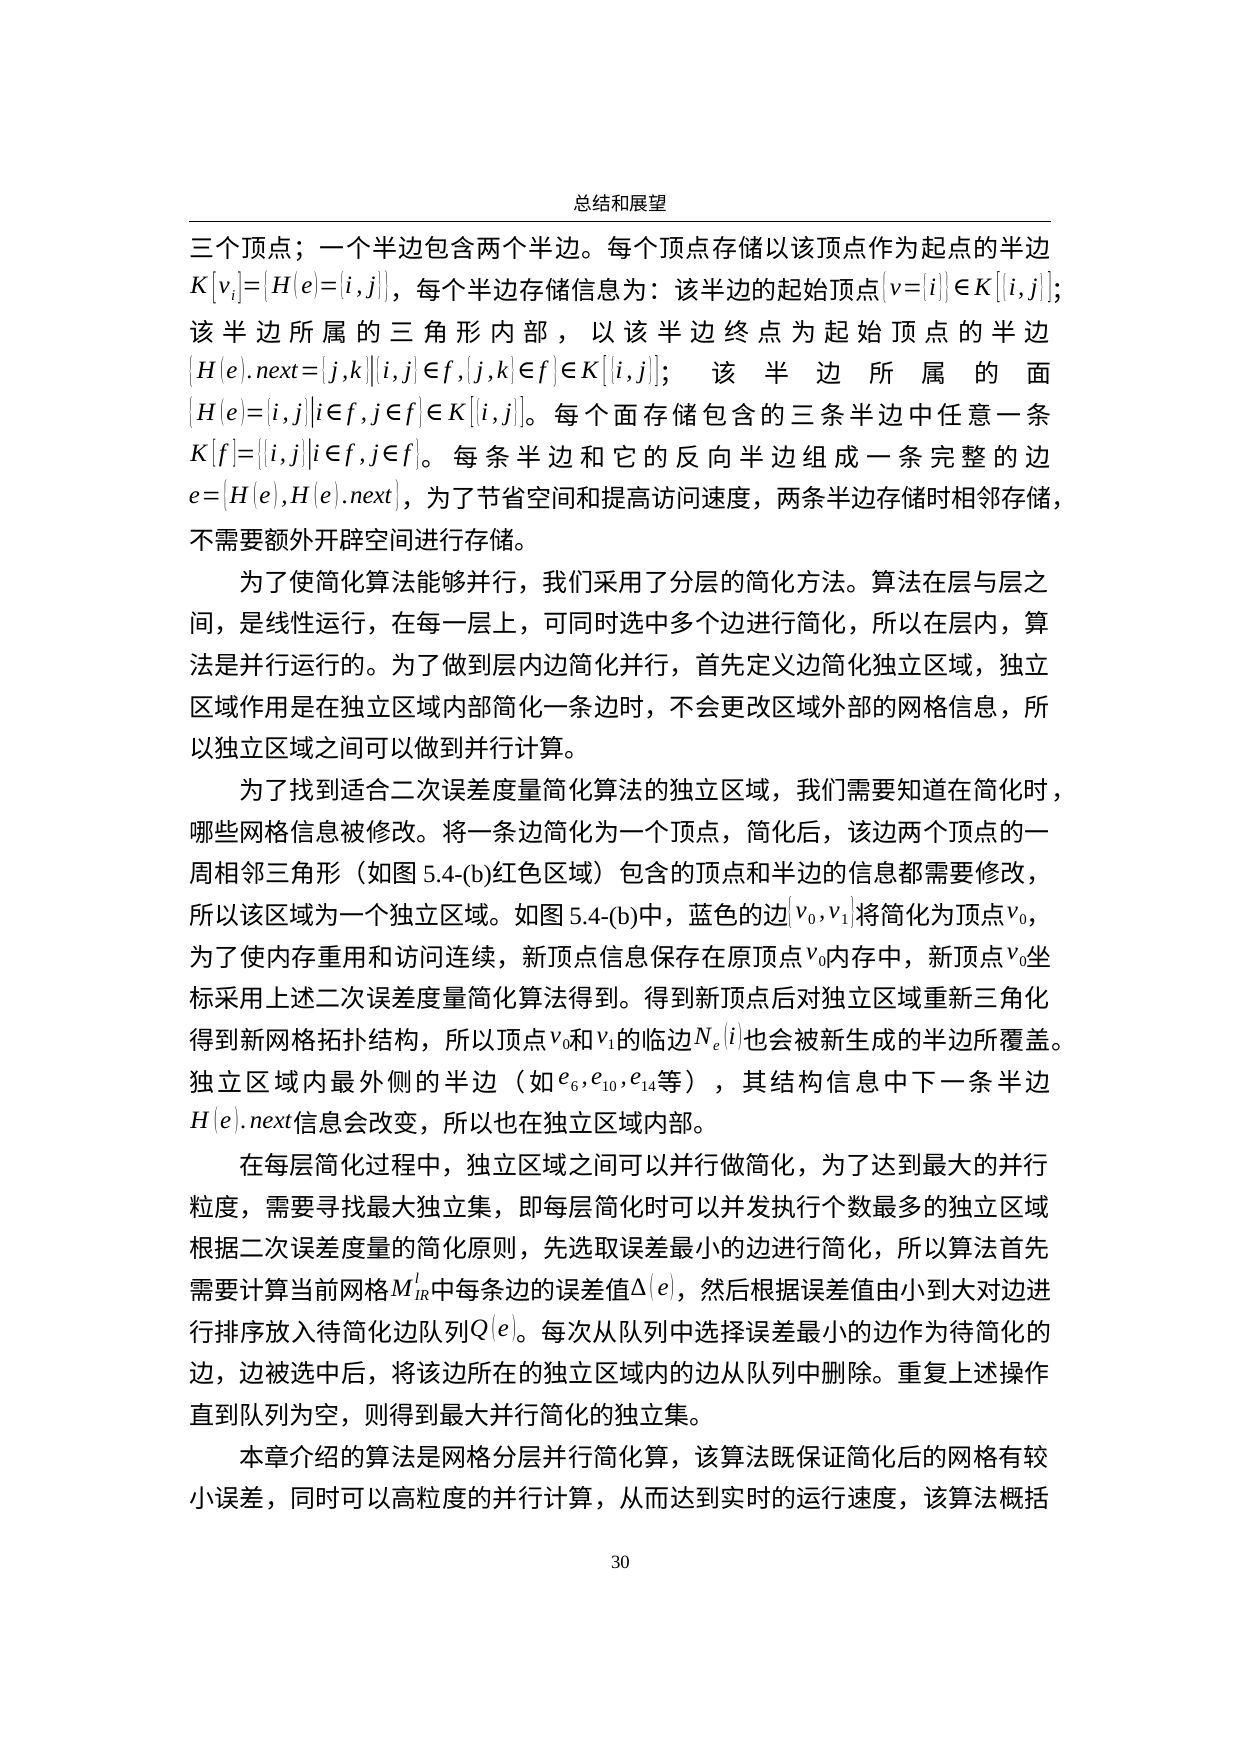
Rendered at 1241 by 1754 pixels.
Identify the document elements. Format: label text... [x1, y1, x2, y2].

text 在每层简化过程中，独立区域之间可以并行做简化，为了达到最大的并行粒度，需要寻找最大独立集，即每层简化时可以并发执行个数最多的独立区域。根据二次误差度量的简化原则，先选取误差最小的边进行简化，所以算法首先需要计算当前网格中每条边的误差值，然后根据误差值由小到大对边进行排序放入待简化边队列。每次从队列中选择误差最小的边作为待简化的边，边被选中后，将该边所在的独立区域内的边从队列中删除。重复上述操作，直到队列为空，则得到最大并行简化的独立集。 [189, 1141, 1051, 1433]
text 为了找到适合二次误差度量简化算法的独立区域，我们需要知道在简化时，哪些网格信息被修改。将一条边简化为一个顶点，简化后，该边两个顶点的一周相邻三角形（如图5.4-(b)红色区域）包含的顶点和半边的信息都需要修改，所以该区域为一个独立区域。如图5.4-(b)中，蓝色的边将简化为顶点，为了使内存重用和访问连续，新顶点信息保存在原顶点内存中，新顶点坐标采用上述二次误差度量简化算法得到。得到新顶点后对独立区域重新三角化，得到新网格拓扑结构，所以顶点和的临边也会被新生成的半边所覆盖。独立区域内最外侧的半边（如等），其结构信息中下一条半边信息会改变，所以也在独立区域内部。 [189, 766, 1051, 1141]
text 为了使简化算法能够并行，我们采用了分层的简化方法。算法在层与层之间，是线性运行，在每一层上，可同时选中多个边进行简化，所以在层内，算法是并行运行的。为了做到层内边简化并行，首先定义边简化独立区域，独立区域作用是在独立区域内部简化一条边时，不会更改区域外部的网格信息，所以独立区域之间可以做到并行计算。 [189, 558, 1051, 766]
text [189, 224, 1051, 558]
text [189, 1433, 1051, 1516]
